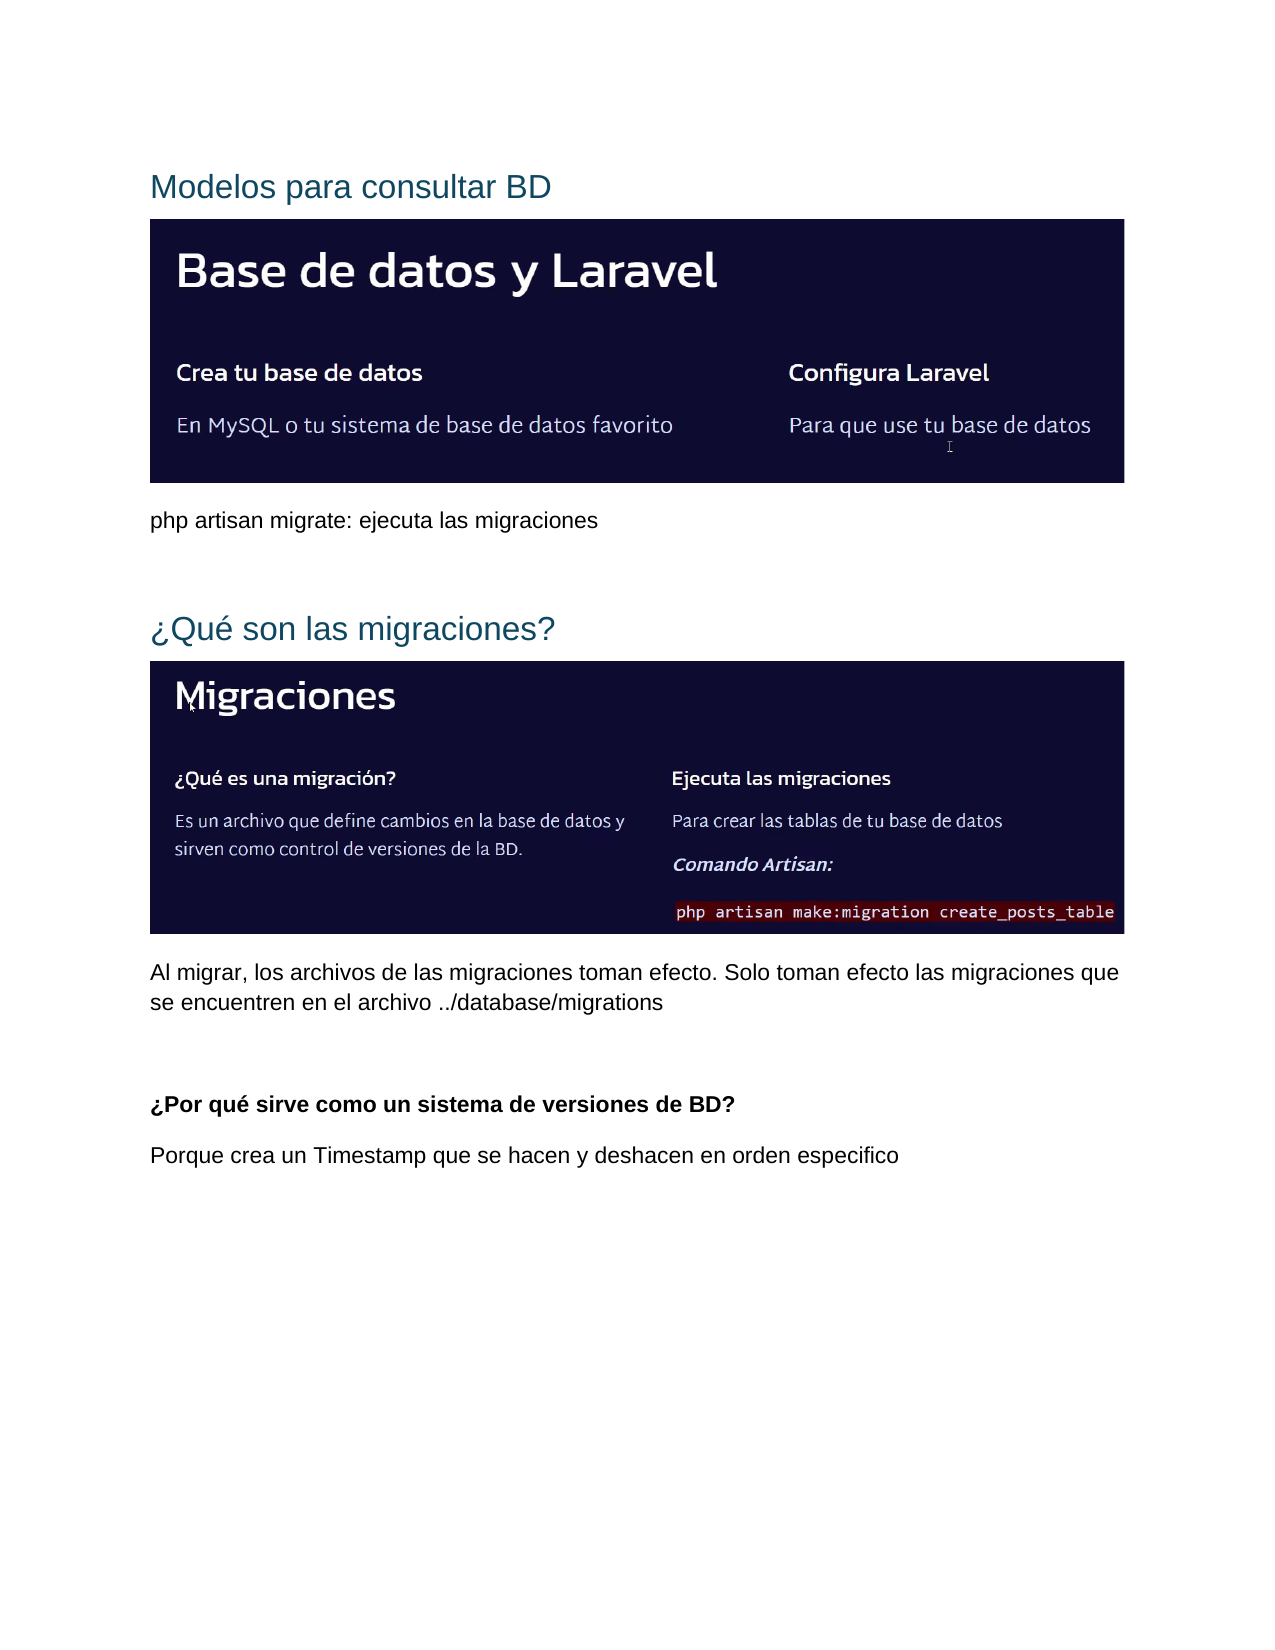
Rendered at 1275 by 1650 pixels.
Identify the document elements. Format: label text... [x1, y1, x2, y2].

text ¿Por qué sirve como un sistema de versiones de BD? [150, 1091, 1125, 1117]
picture [150, 219, 1125, 483]
subtitle Modelos para consultar BD [150, 167, 1125, 205]
subtitle ¿Qué son las migraciones? [150, 609, 1125, 647]
picture [150, 661, 1125, 934]
text Porque crea un Timestamp que se hacen y deshacen en orden especifico [150, 1142, 1125, 1168]
text Al migrar, los archivos de las migraciones toman efecto. Solo toman efecto las migraciones que se encuentren en el archivo ../database/migrations [150, 958, 1125, 1015]
text php artisan migrate: ejecuta las migraciones [150, 507, 1125, 533]
